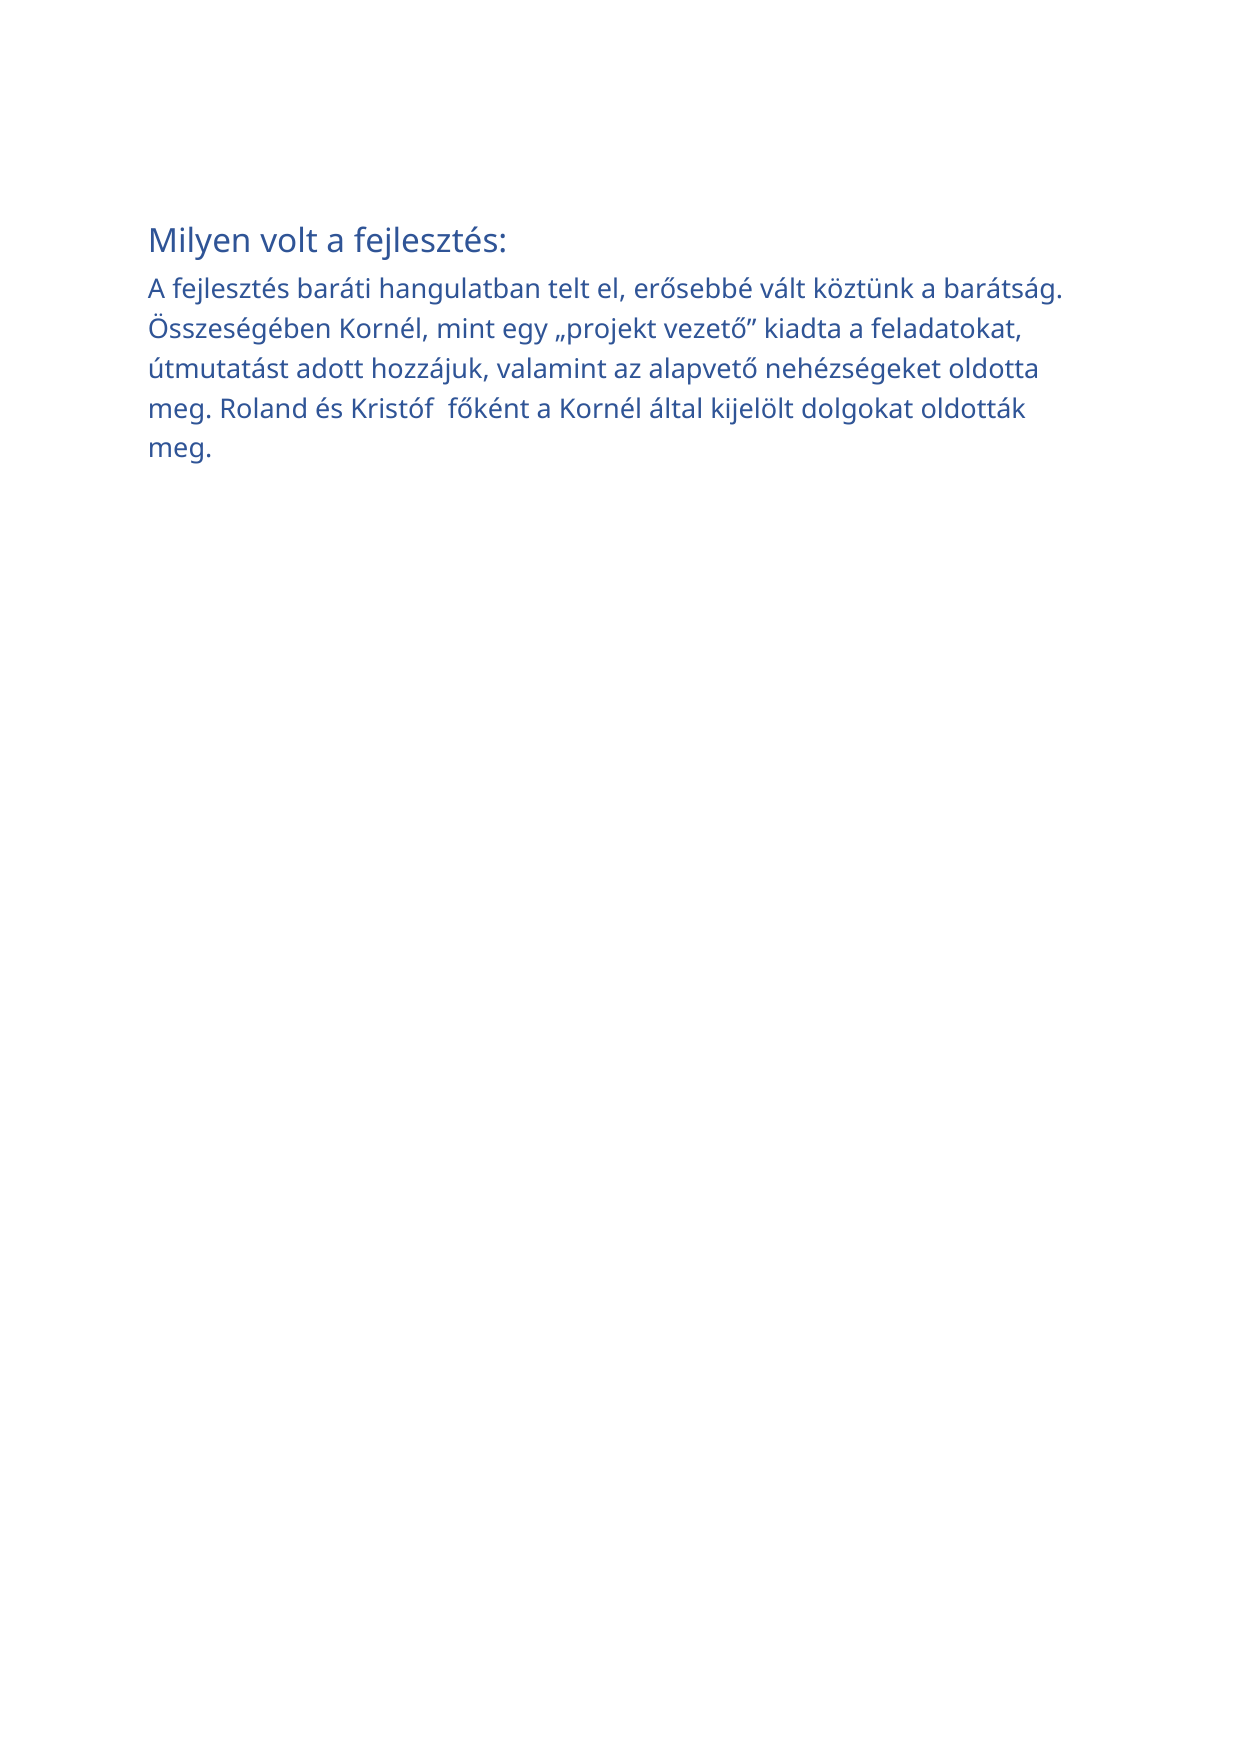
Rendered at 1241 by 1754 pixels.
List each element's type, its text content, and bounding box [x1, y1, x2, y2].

subtitle A fejlesztés baráti hangulatban telt el, erősebbé vált köztünk a barátság. Összeségében Kornél, mint egy „projekt vezető” kiadta a feladatokat, útmutatást adott hozzájuk, valamint az alapvető nehézségeket oldotta meg. Roland és Kristóf főként a Kornél által kijelölt dolgokat oldották meg. [148, 270, 1093, 585]
subtitle Milyen volt a fejlesztés: [148, 217, 1093, 262]
